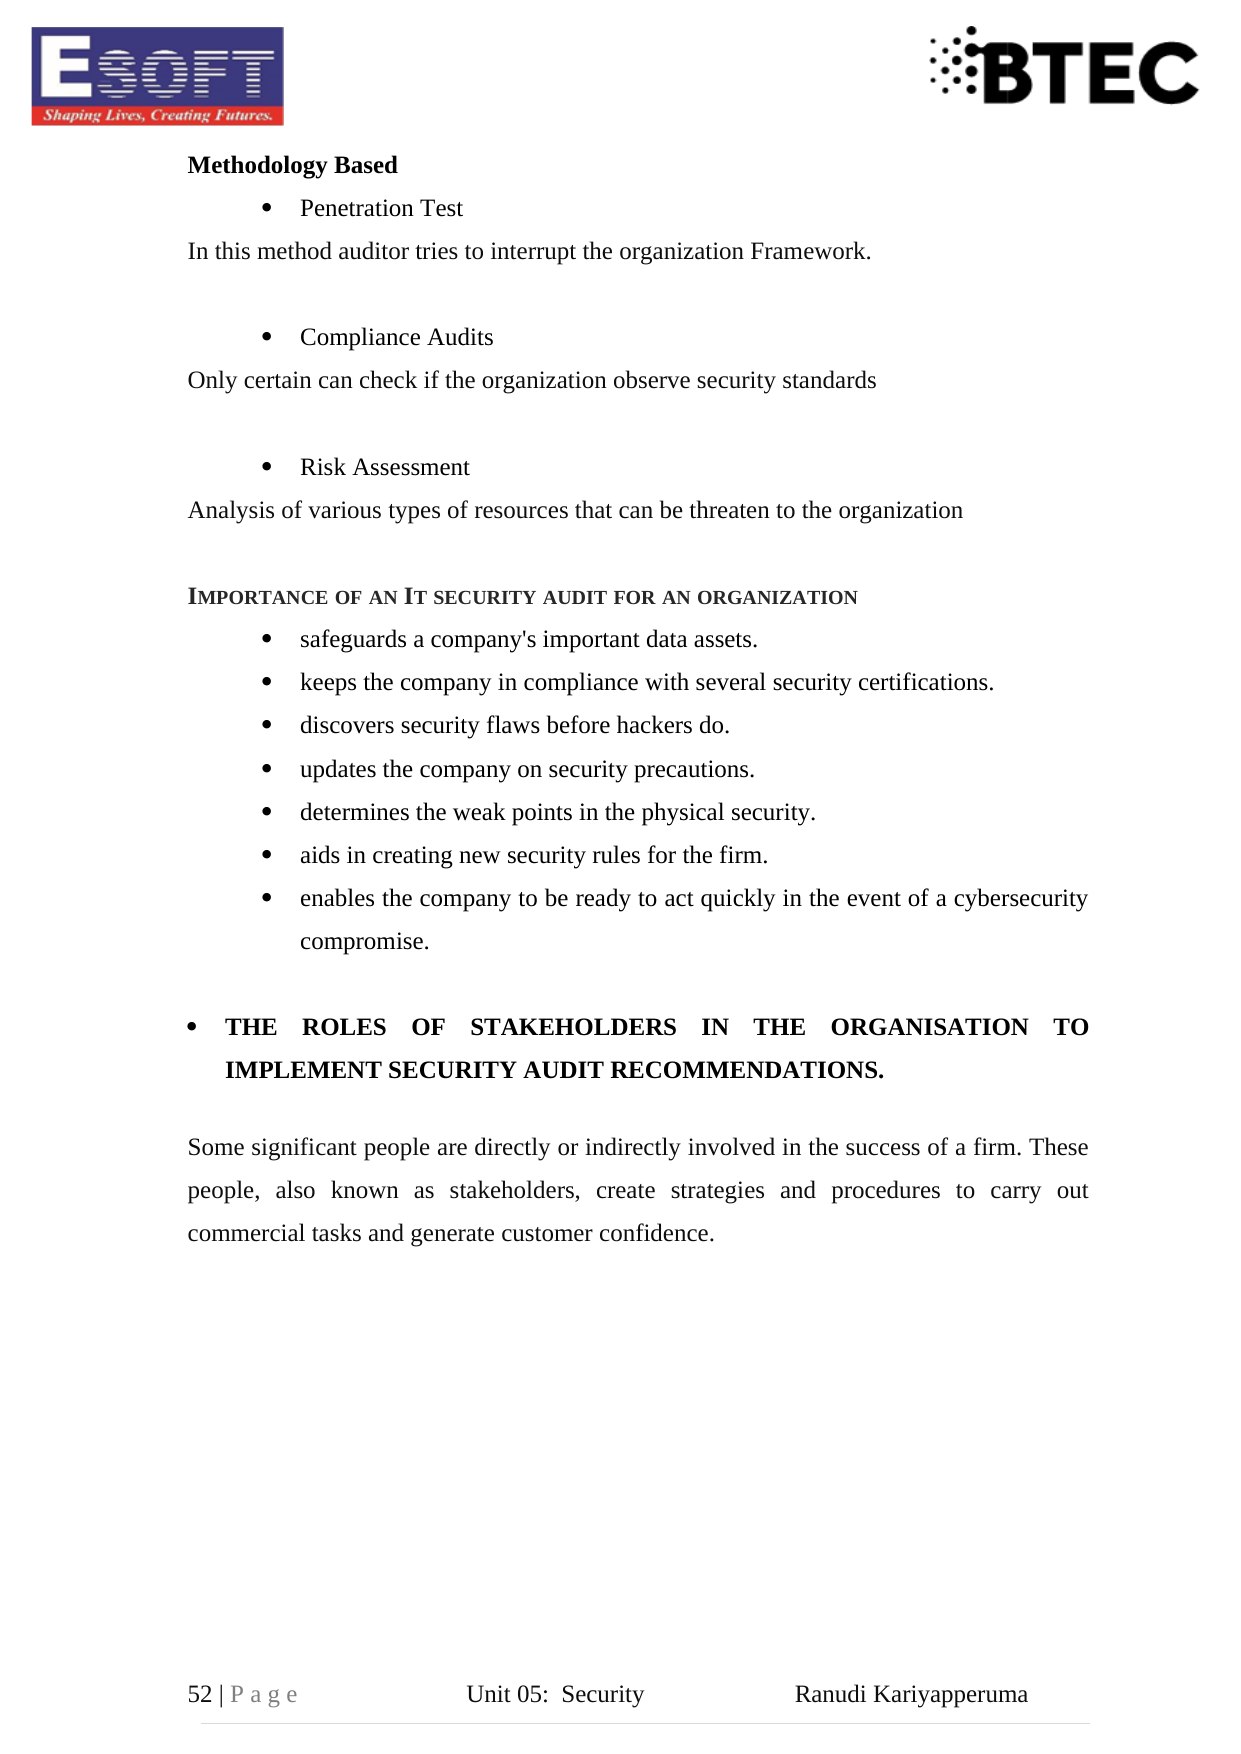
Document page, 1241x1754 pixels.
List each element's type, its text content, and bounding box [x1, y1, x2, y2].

list discovers security flaws before hackers do. [262, 711, 1090, 739]
list updates the company on security precautions. [262, 754, 1090, 782]
text Only certain can check if the organization observe security standards [187, 366, 1090, 394]
picture [31, 26, 1204, 128]
list Risk Assessment [262, 452, 1090, 481]
list Compliance Audits [262, 322, 1090, 351]
subtitle The roles of stakeholders in the organisation to implement security audit recommendations. [187, 1012, 1090, 1084]
list keeps the company in compliance with several security certifications. [262, 667, 1090, 696]
list determines the weak points in the physical security. [262, 797, 1090, 826]
list enables the company to be ready to act quickly in the event of a cybersecurity compromise. [262, 883, 1090, 955]
text Analysis of various types of resources that can be threaten to the organization [187, 495, 1090, 524]
list safeguards a company's important data assets. [262, 624, 1090, 653]
text In this method auditor tries to interrupt the organization Framework. [187, 236, 1090, 265]
subtitle Importance of an It security audit for an organization [187, 581, 1090, 610]
list aids in creating new security rules for the firm. [262, 840, 1090, 869]
list Penetration Test [262, 193, 1090, 222]
text Some significant people are directly or indirectly involved in the success of a firm. These people, also known as stakeholders, create strategies and procedures to carry out commercial tasks and generate customer confidence. [187, 1132, 1090, 1247]
text Methodology Based [187, 150, 1090, 179]
